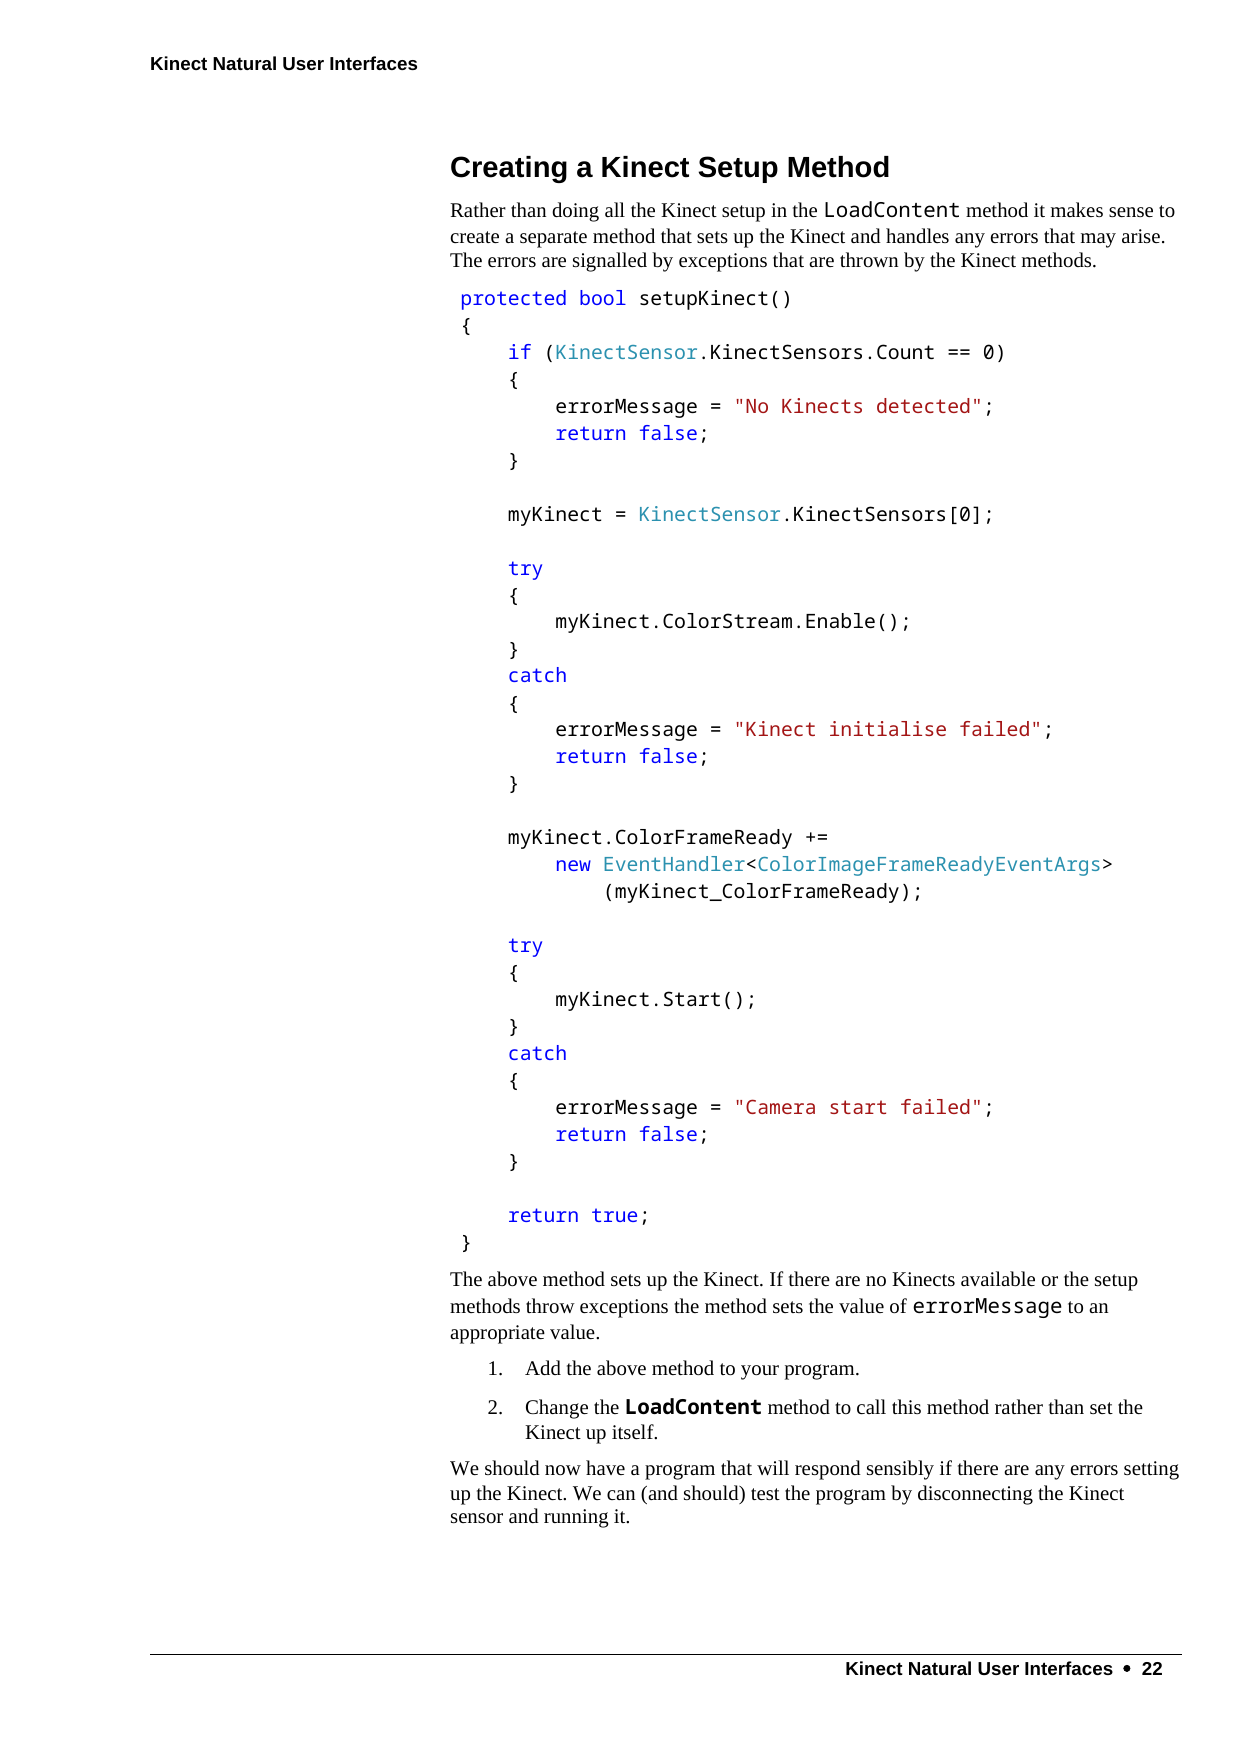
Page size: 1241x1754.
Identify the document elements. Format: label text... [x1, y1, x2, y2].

text The above method sets up the Kinect. If there are no Kinects available or the setup methods throw exceptions the method sets the value of errorMessage to an appropriate value. [450, 1267, 1182, 1344]
text We should now have a program that will respond sensibly if there are any errors setting up the Kinect. We can (and should) test the program by disconnecting the Kinect sensor and running it. [450, 1456, 1182, 1528]
text Rather than doing all the Kinect setup in the LoadContent method it makes sense to create a separate method that sets up the Kinect and handles any errors that may arise. The errors are signalled by exceptions that are thrown by the Kinect methods. [450, 196, 1182, 272]
list Change the LoadContent method to call this method rather than set the Kinect up itself. [487, 1392, 1182, 1444]
list Add the above method to your program. [487, 1356, 1182, 1380]
text protected bool setupKinect() { if (KinectSensor.KinectSensors.Count == 0) { errorMessage = "No Kinects detected"; return false; } myKinect = KinectSensor.KinectSensors[0]; try { myKinect.ColorStream.Enable(); } catch { errorMessage = "Kinect initialise failed"; return false; } myKinect.ColorFrameReady += new EventHandler<ColorImageFrameReadyEventArgs> (myKinect_ColorFrameReady); try { myKinect.Start(); } catch { errorMessage = "Camera start failed"; return false; } return true; } [460, 284, 1182, 1255]
subtitle Creating a Kinect Setup Method [450, 150, 1182, 183]
